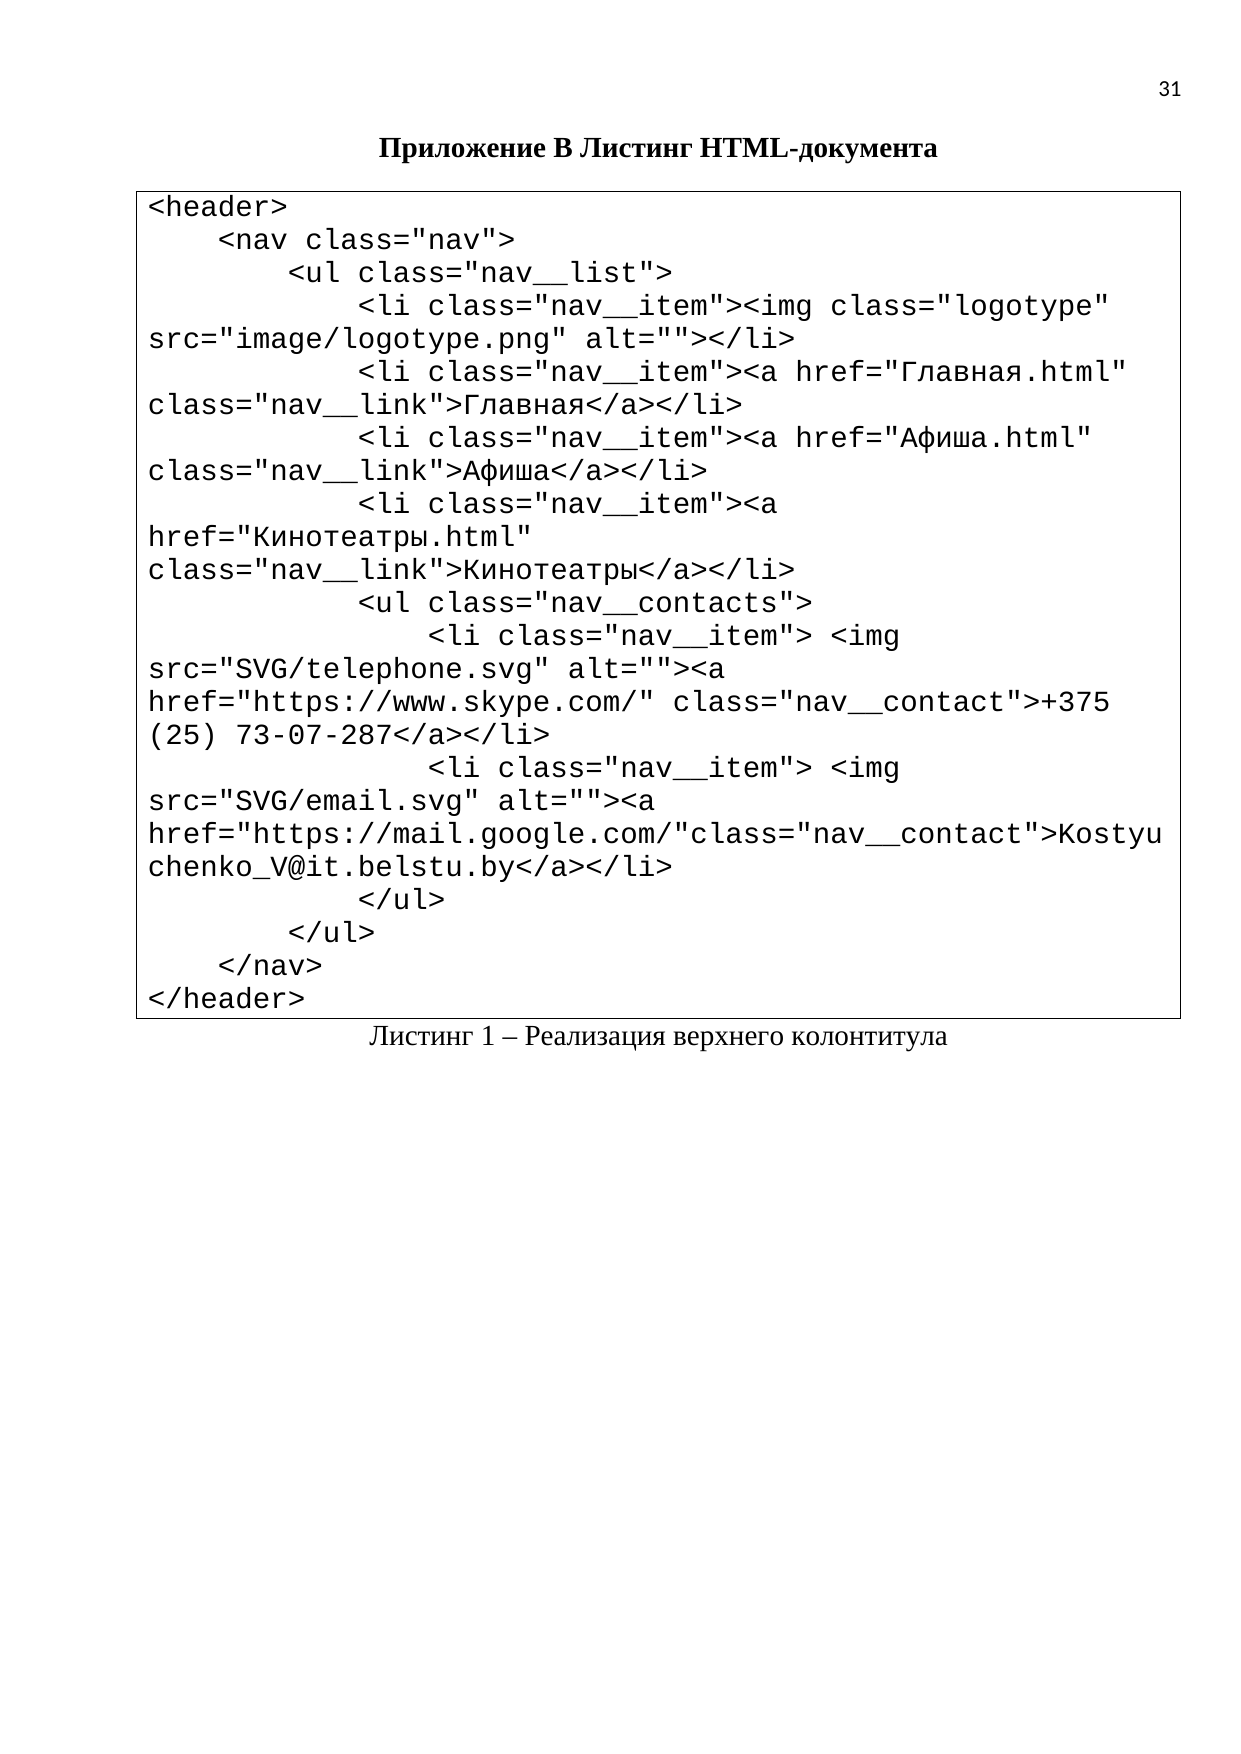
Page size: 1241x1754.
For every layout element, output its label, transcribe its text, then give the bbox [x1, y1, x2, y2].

table_header <header> <nav class="nav"> <ul class="nav__list"> <li class="nav__item"><img class="logotype" src="image/logotype.png" alt=""></li> <li class="nav__item"><a href="Главная.html" class="nav__link">Главная</a></li> <li class="nav__item"><a href="Афиша.html" class="nav__link">Афиша</a></li> <li class="nav__item"><a href="Кинотеатры.html" class="nav__link">Кинотеатры</a></li> <ul class="nav__contacts"> <li class="nav__item"> <img src="SVG/telephone.svg" alt=""><a href="https://www.skype.com/" class="nav__contact">+375 (25) 73-07-287</a></li> <li class="nav__item"> <img src="SVG/email.svg" alt=""><a href="https://mail.google.com/"class="nav__contact">Kostyuchenko_V@it.belstu.by</a></li> </ul> </ul> </nav> </header> [137, 192, 1180, 1017]
text Листинг 1 – Реализация верхнего колонтитула [136, 1019, 1181, 1052]
text Приложение В Листинг HTML-документа [136, 130, 1181, 163]
